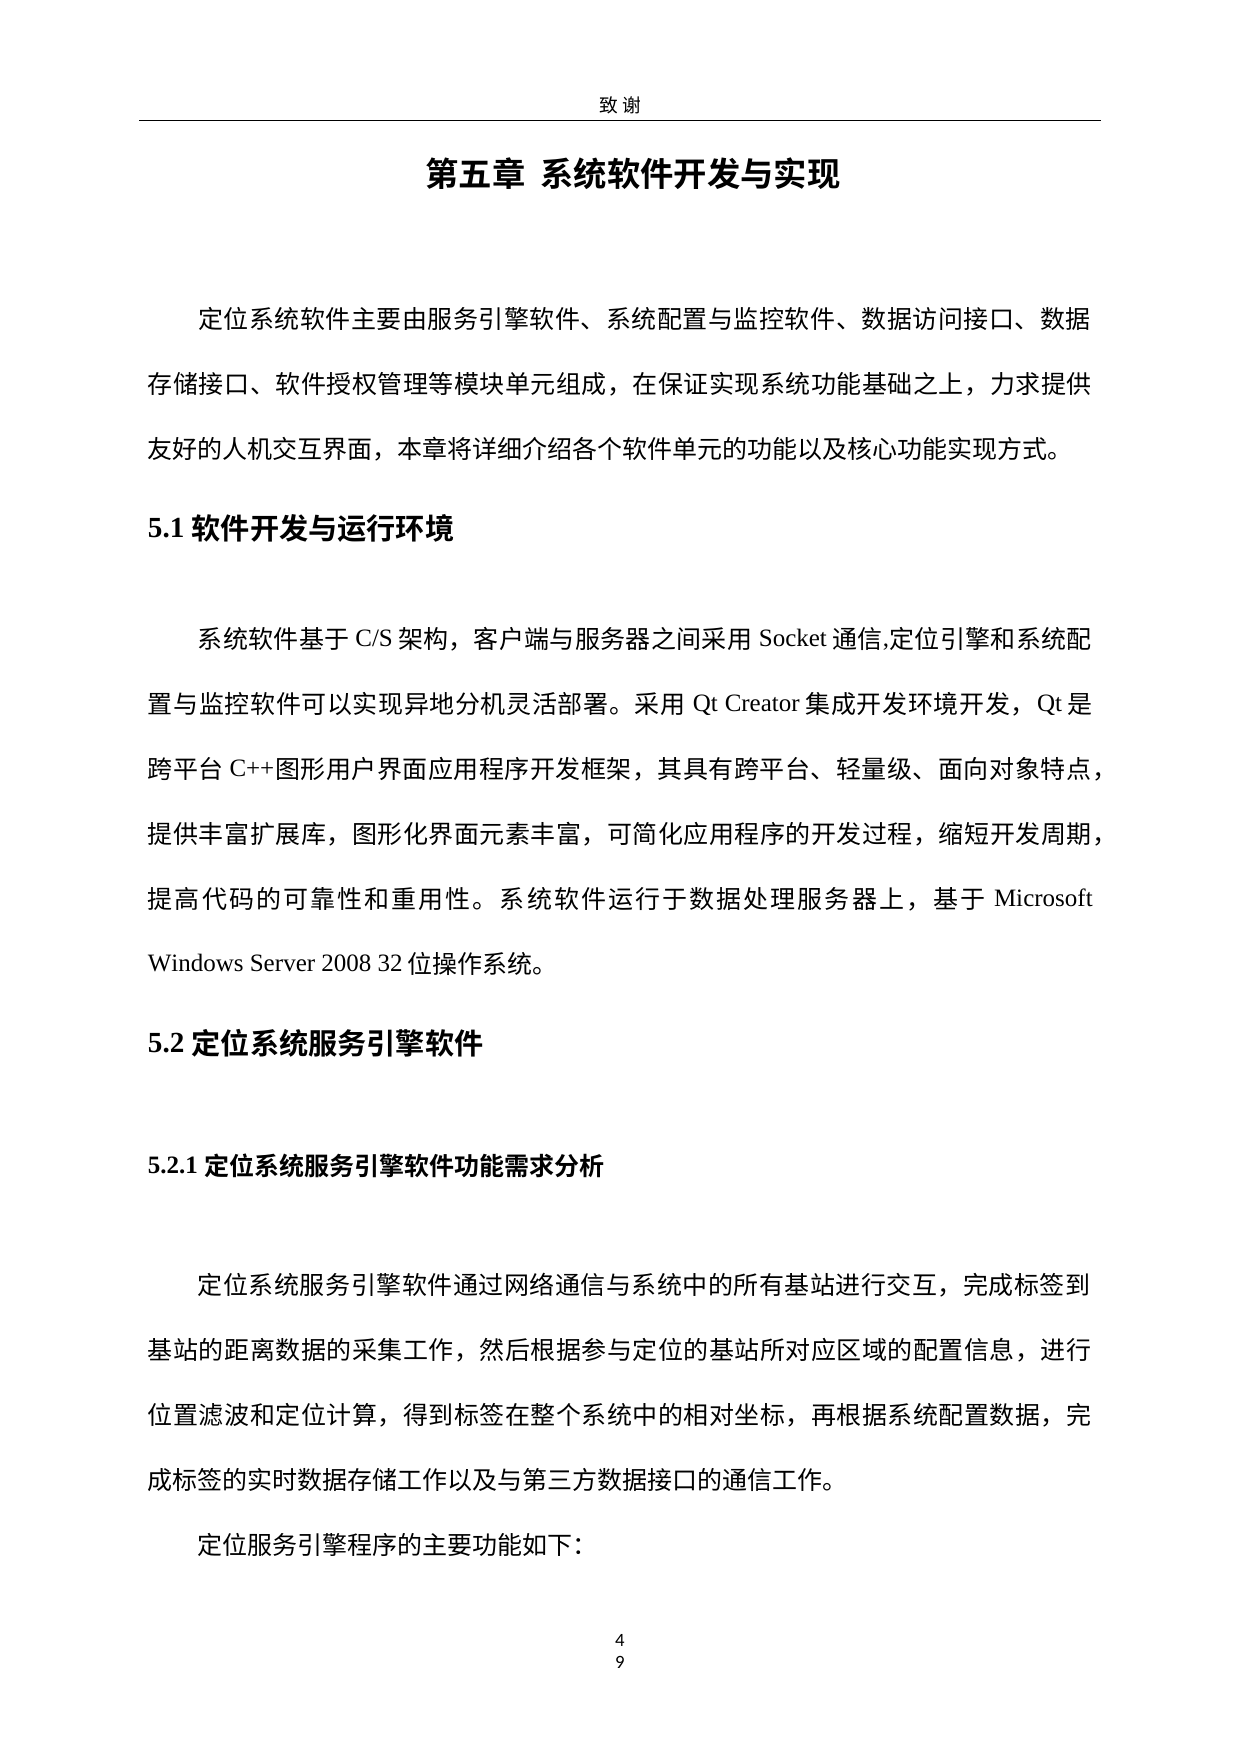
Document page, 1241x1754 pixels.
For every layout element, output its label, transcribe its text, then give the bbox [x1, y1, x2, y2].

subtitle 5.2 定位系统服务引擎软件 [148, 1009, 1093, 1074]
subtitle 5.2.1 定位系统服务引擎软件功能需求分析 [148, 1132, 1093, 1197]
subtitle 第五章 系统软件开发与实现 [173, 139, 1093, 204]
subtitle 5.1 软件开发与运行环境 [148, 494, 1093, 559]
text 定位系统服务引擎软件通过网络通信与系统中的所有基站进行交互，完成标签到基站的距离数据的采集工作，然后根据参与定位的基站所对应区域的配置信息，进行位置滤波和定位计算，得到标签在整个系统中的相对坐标，再根据系统配置数据，完成标签的实时数据存储工作以及与第三方数据接口的通信工作。 [148, 1251, 1093, 1511]
text 定位服务引擎程序的主要功能如下： [148, 1511, 1093, 1576]
text 定位系统软件主要由服务引擎软件、系统配置与监控软件、数据访问接口、数据存储接口、软件授权管理等模块单元组成，在保证实现系统功能基础之上，力求提供友好的人机交互界面，本章将详细介绍各个软件单元的功能以及核心功能实现方式。 [148, 285, 1093, 480]
text 系统软件基于C/S架构，客户端与服务器之间采用Socket通信,定位引擎和系统配置与监控软件可以实现异地分机灵活部署。采用Qt Creator集成开发环境开发，Qt是跨平台C++图形用户界面应用程序开发框架，其具有跨平台、轻量级、面向对象特点，提供丰富扩展库，图形化界面元素丰富，可简化应用程序的开发过程，缩短开发周期，提高代码的可靠性和重用性。系统软件运行于数据处理服务器上，基于Microsoft Windows Server 2008 32位操作系统。 [148, 605, 1093, 995]
